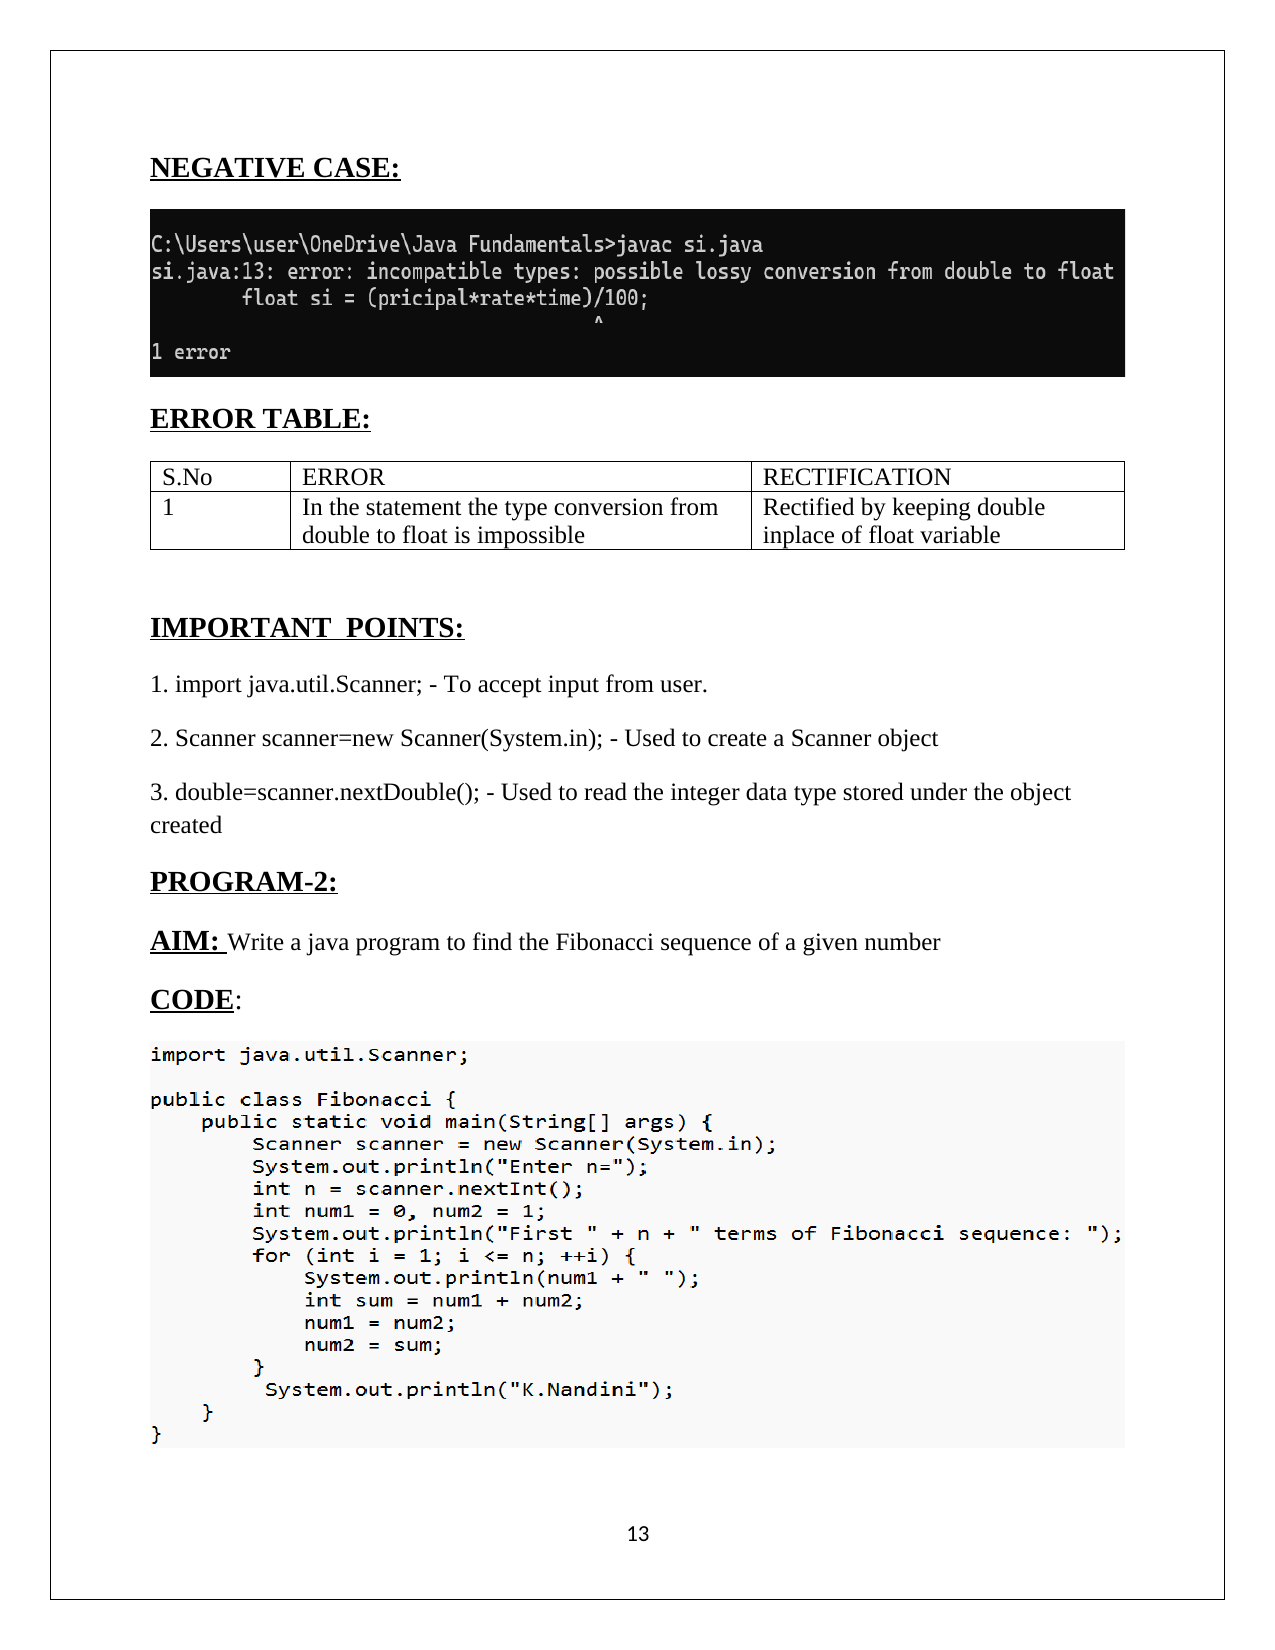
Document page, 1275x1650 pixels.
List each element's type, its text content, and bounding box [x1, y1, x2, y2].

text CODE: [150, 982, 1125, 1016]
table_header RECTIFICATION [752, 462, 1124, 491]
table_cell Rectified by keeping double inplace of float variable [752, 492, 1124, 549]
text 1. import java.util.Scanner; - To accept input from user. [150, 669, 1125, 698]
text 3. double=scanner.nextDouble(); - Used to read the integer data type stored under the object created [150, 777, 1125, 839]
table_cell 1 [151, 492, 290, 549]
picture [150, 209, 1125, 377]
text 2. Scanner scanner=new Scanner(System.in); - Used to create a Scanner object [150, 723, 1125, 752]
text NEGATIVE CASE: [150, 150, 1125, 183]
table_header S.No [151, 462, 290, 491]
picture [150, 1041, 1125, 1448]
text AIM: Write a java program to find the Fibonacci sequence of a given number [150, 923, 1125, 957]
table_header ERROR [291, 462, 751, 491]
text IMPORTANT POINTS: [150, 610, 1125, 643]
text ERROR TABLE: [150, 402, 1125, 435]
table_cell In the statement the type conversion from double to float is impossible [291, 492, 751, 549]
text PROGRAM-2: [150, 864, 1125, 897]
